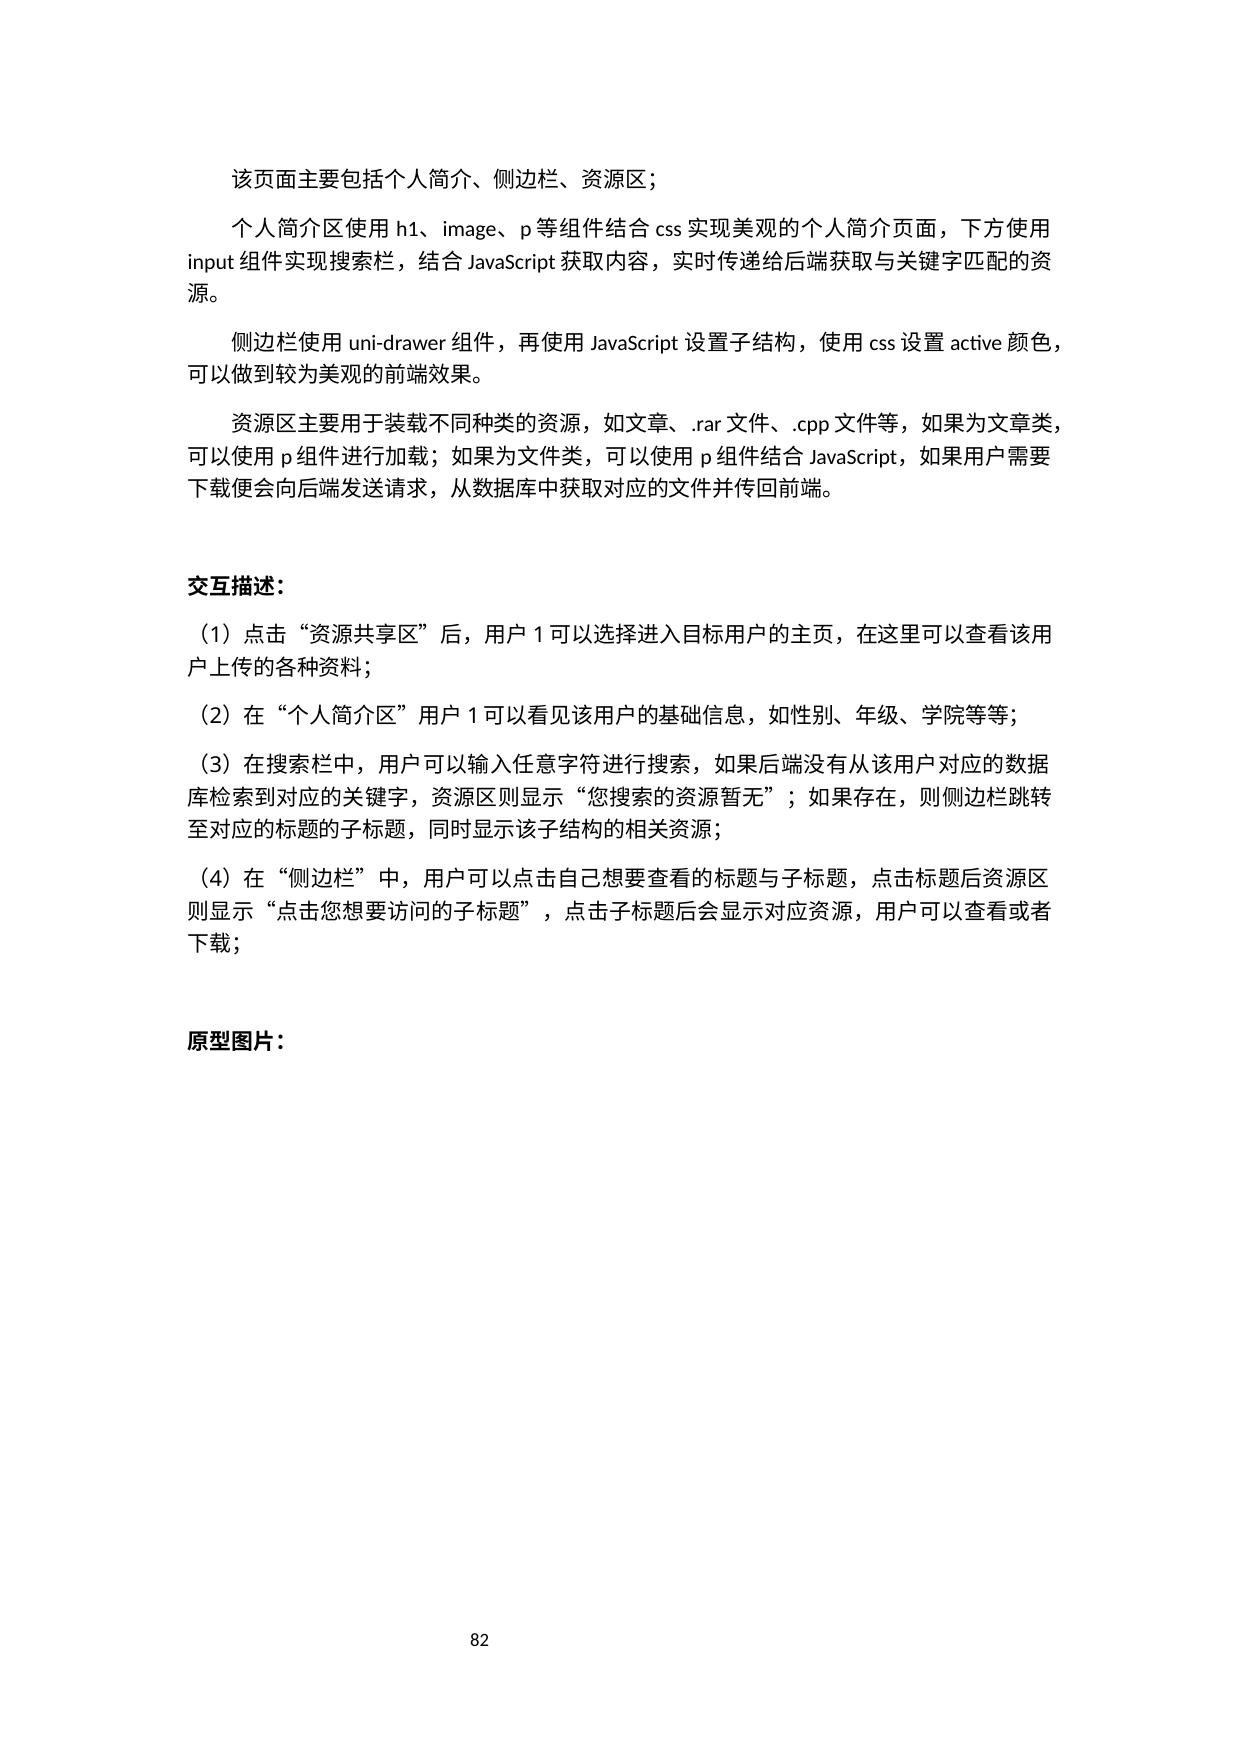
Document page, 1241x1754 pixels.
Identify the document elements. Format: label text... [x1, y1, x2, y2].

text 侧边栏使用uni-drawer组件，再使用JavaScript 设置子结构，使用css设置active颜色，可以做到较为美观的前端效果。 [187, 324, 1053, 389]
list 在搜索栏中，用户可以输入任意字符进行搜索，如果后端没有从该用户对应的数据库检索到对应的关键字，资源区则显示“您搜索的资源暂无”；如果存在，则侧边栏跳转至对应的标题的子标题，同时显示该子结构的相关资源； [187, 747, 1053, 844]
text 该页面主要包括个人简介、侧边栏、资源区； [187, 162, 1053, 194]
text 原型图片： [187, 1023, 1053, 1056]
text 资源区主要用于装载不同种类的资源，如文章、.rar文件、.cpp文件等，如果为文章类，可以使用p组件进行加载；如果为文件类，可以使用p组件结合JavaScript，如果用户需要下载便会向后端发送请求，从数据库中获取对应的文件并传回前端。 [187, 406, 1053, 503]
list 在“侧边栏”中，用户可以点击自己想要查看的标题与子标题，点击标题后资源区则显示“点击您想要访问的子标题”，点击子标题后会显示对应资源，用户可以查看或者下载； [187, 861, 1053, 958]
text 个人简介区使用h1、image、p等组件结合css实现美观的个人简介页面，下方使用input组件实现搜索栏，结合JavaScript获取内容，实时传递给后端获取与关键字匹配的资源。 [187, 211, 1053, 308]
text 交互描述： [187, 568, 1053, 601]
list 在“个人简介区”用户1可以看见该用户的基础信息，如性别、年级、学院等等； [187, 698, 1053, 731]
list 点击“资源共享区”后，用户1可以选择进入目标用户的主页，在这里可以查看该用户上传的各种资料； [187, 617, 1053, 682]
